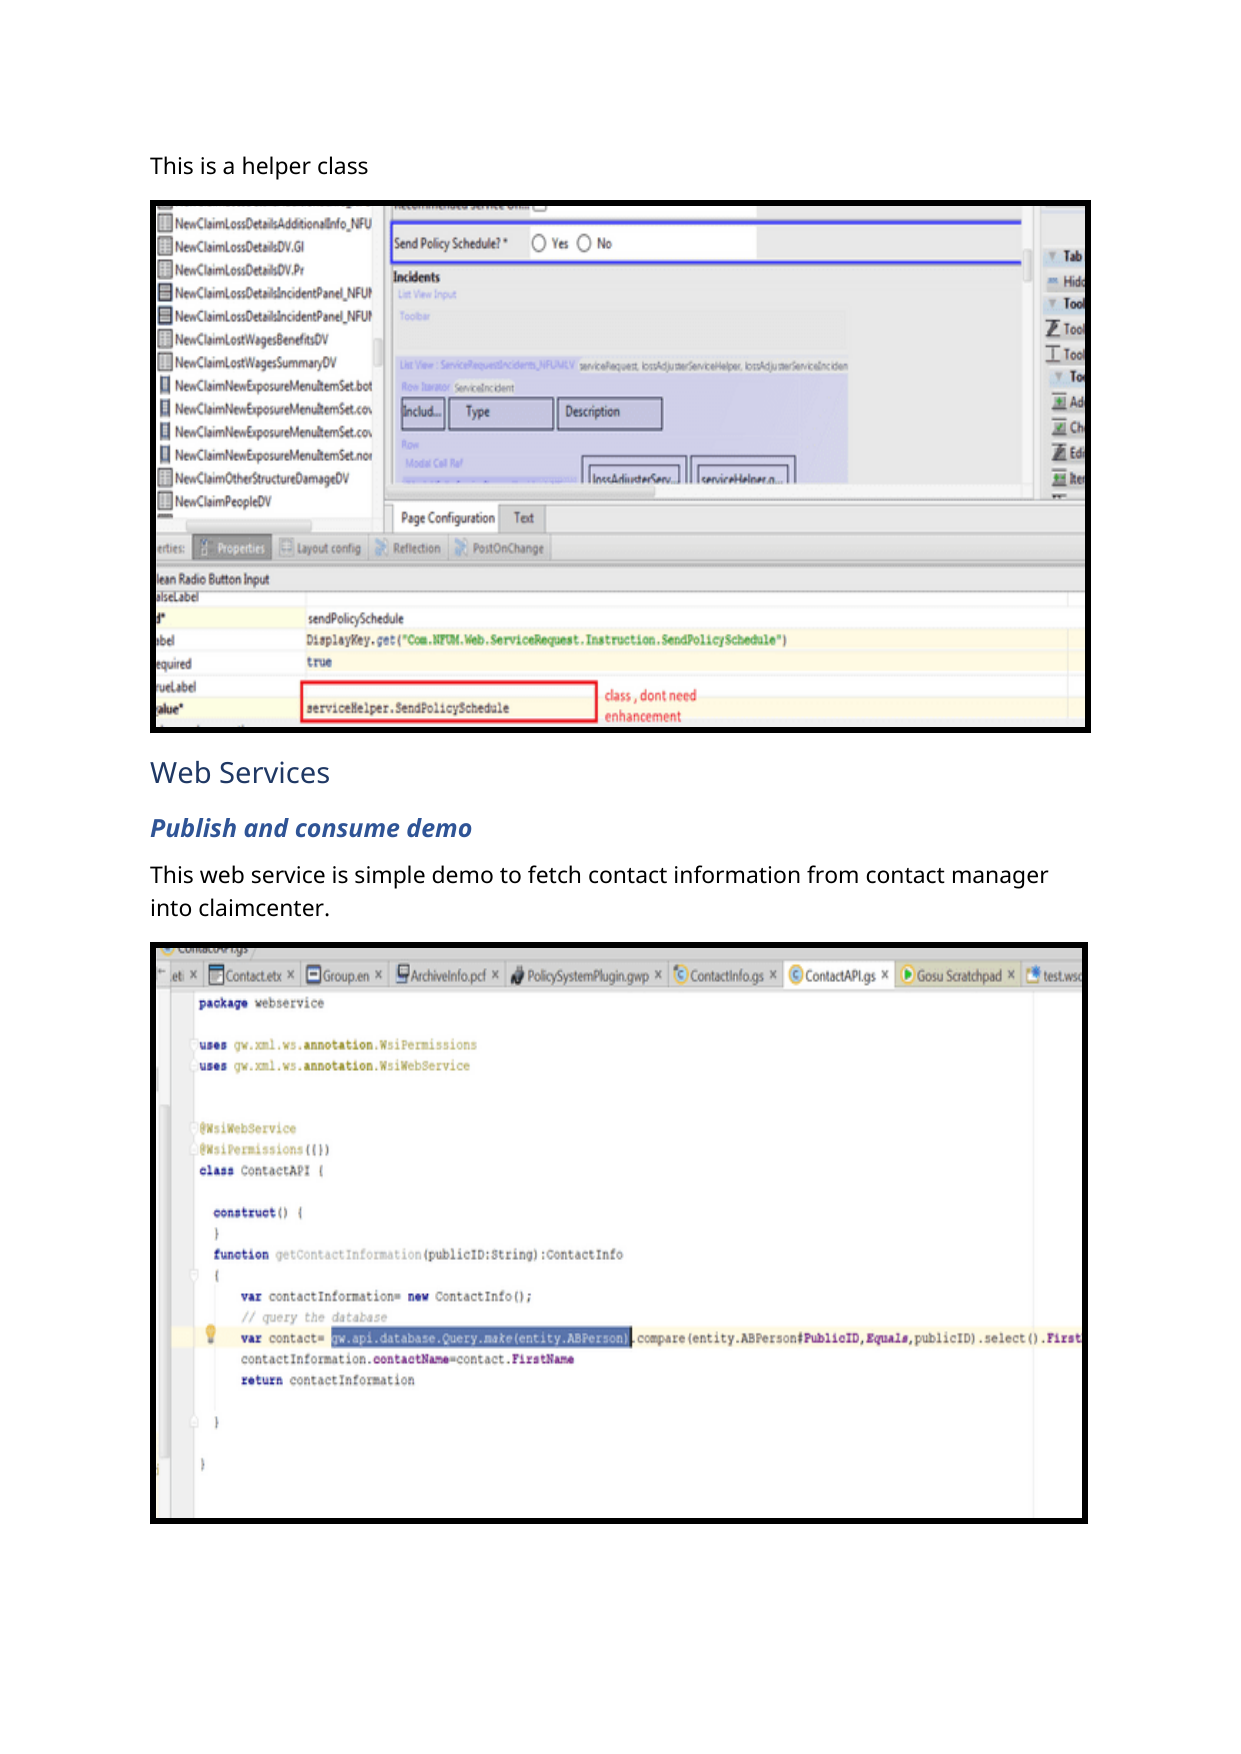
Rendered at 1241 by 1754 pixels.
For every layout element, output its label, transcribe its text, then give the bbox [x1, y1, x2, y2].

picture [156, 948, 1082, 1518]
picture [156, 206, 1085, 727]
text This web service is simple demo to fetch contact information from contact manager into claimcenter. [150, 859, 1090, 923]
subtitle Web Services [150, 752, 1090, 792]
text This is a helper class [150, 150, 1090, 181]
subtitle Publish and consume demo [150, 811, 1090, 845]
